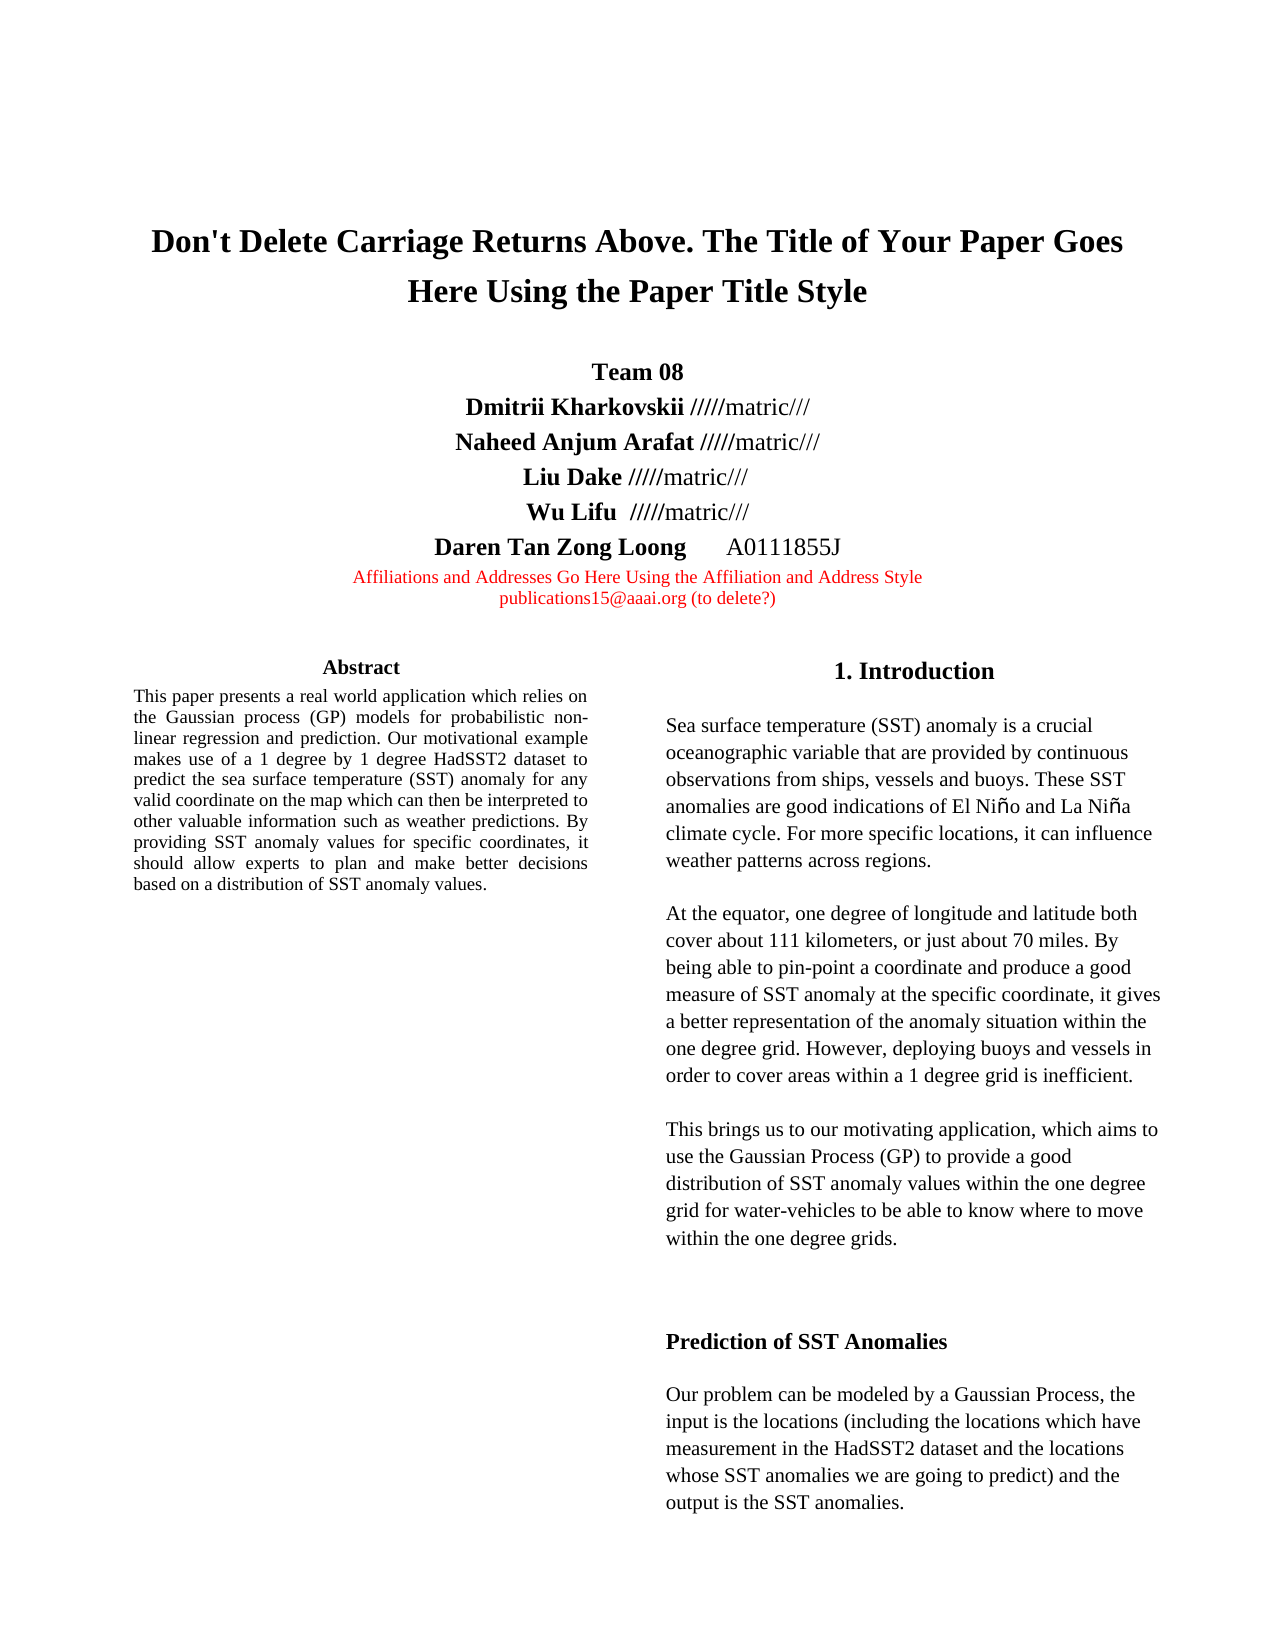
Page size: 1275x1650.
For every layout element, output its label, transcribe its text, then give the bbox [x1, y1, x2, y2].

subtitle At the equator, one degree of longitude and latitude both cover about 111 kilometers, or just about 70 miles. By being able to pin-point a coordinate and produce a good measure of SST anomaly at the specific coordinate, it gives a better representation of the anomaly situation within the one degree grid. However, deploying buoys and vessels in order to cover areas within a 1 degree grid is inefficient. This brings us to our motivating application, which aims to use the Gaussian Process (GP) to provide a good distribution of SST anomaly values within the one degree grid for water-vehicles to be able to know where to move within the one degree grids. [666, 898, 1162, 1250]
subtitle Prediction of SST Anomalies [666, 1327, 1162, 1354]
title Don't Delete Carriage Returns Above. The Title of Your Paper Goes Here Using the Paper Title Style [112, 212, 1162, 312]
text Dmitrii Kharkovskii /////matric/// [112, 392, 1162, 421]
text Abstract [112, 654, 609, 679]
subtitle 1. Introduction [666, 654, 1162, 686]
text This paper presents a real world application which relies on the Gaussian process (GP) models for probabilistic non-linear regression and prediction. Our motivational example makes use of a 1 degree by 1 degree HadSST2 dataset to predict the sea surface temperature (SST) anomaly for any valid coordinate on the map which can then be interpreted to other valuable information such as weather predictions. By providing SST anomaly values for specific coordinates, it should allow experts to plan and make better decisions based on a distribution of SST anomaly values. [133, 686, 589, 894]
text Affiliations and Addresses Go Here Using the Affiliation and Address Style publications15@aaai.org (to delete?) [112, 567, 1162, 629]
subtitle Our problem can be modeled by a Gaussian Process, the input is the locations (including the locations which have measurement in the HadSST2 dataset and the locations whose SST anomalies we are going to predict) and the output is the SST anomalies. [666, 1379, 1162, 1515]
text Daren Tan Zong Loong A0111855J [112, 532, 1162, 561]
text Naheed Anjum Arafat /////matric/// [112, 427, 1162, 456]
text Liu Dake /////matric/// [112, 462, 1162, 491]
text Wu Lifu /////matric/// [112, 497, 1162, 526]
text Team 08 [112, 357, 1162, 386]
subtitle Sea surface temperature (SST) anomaly is a crucial oceanographic variable that are provided by continuous observations from ships, vessels and buoys. These SST anomalies are good indications of El Niño and La Niña climate cycle. For more specific locations, it can influence weather patterns across regions. [666, 711, 1162, 873]
